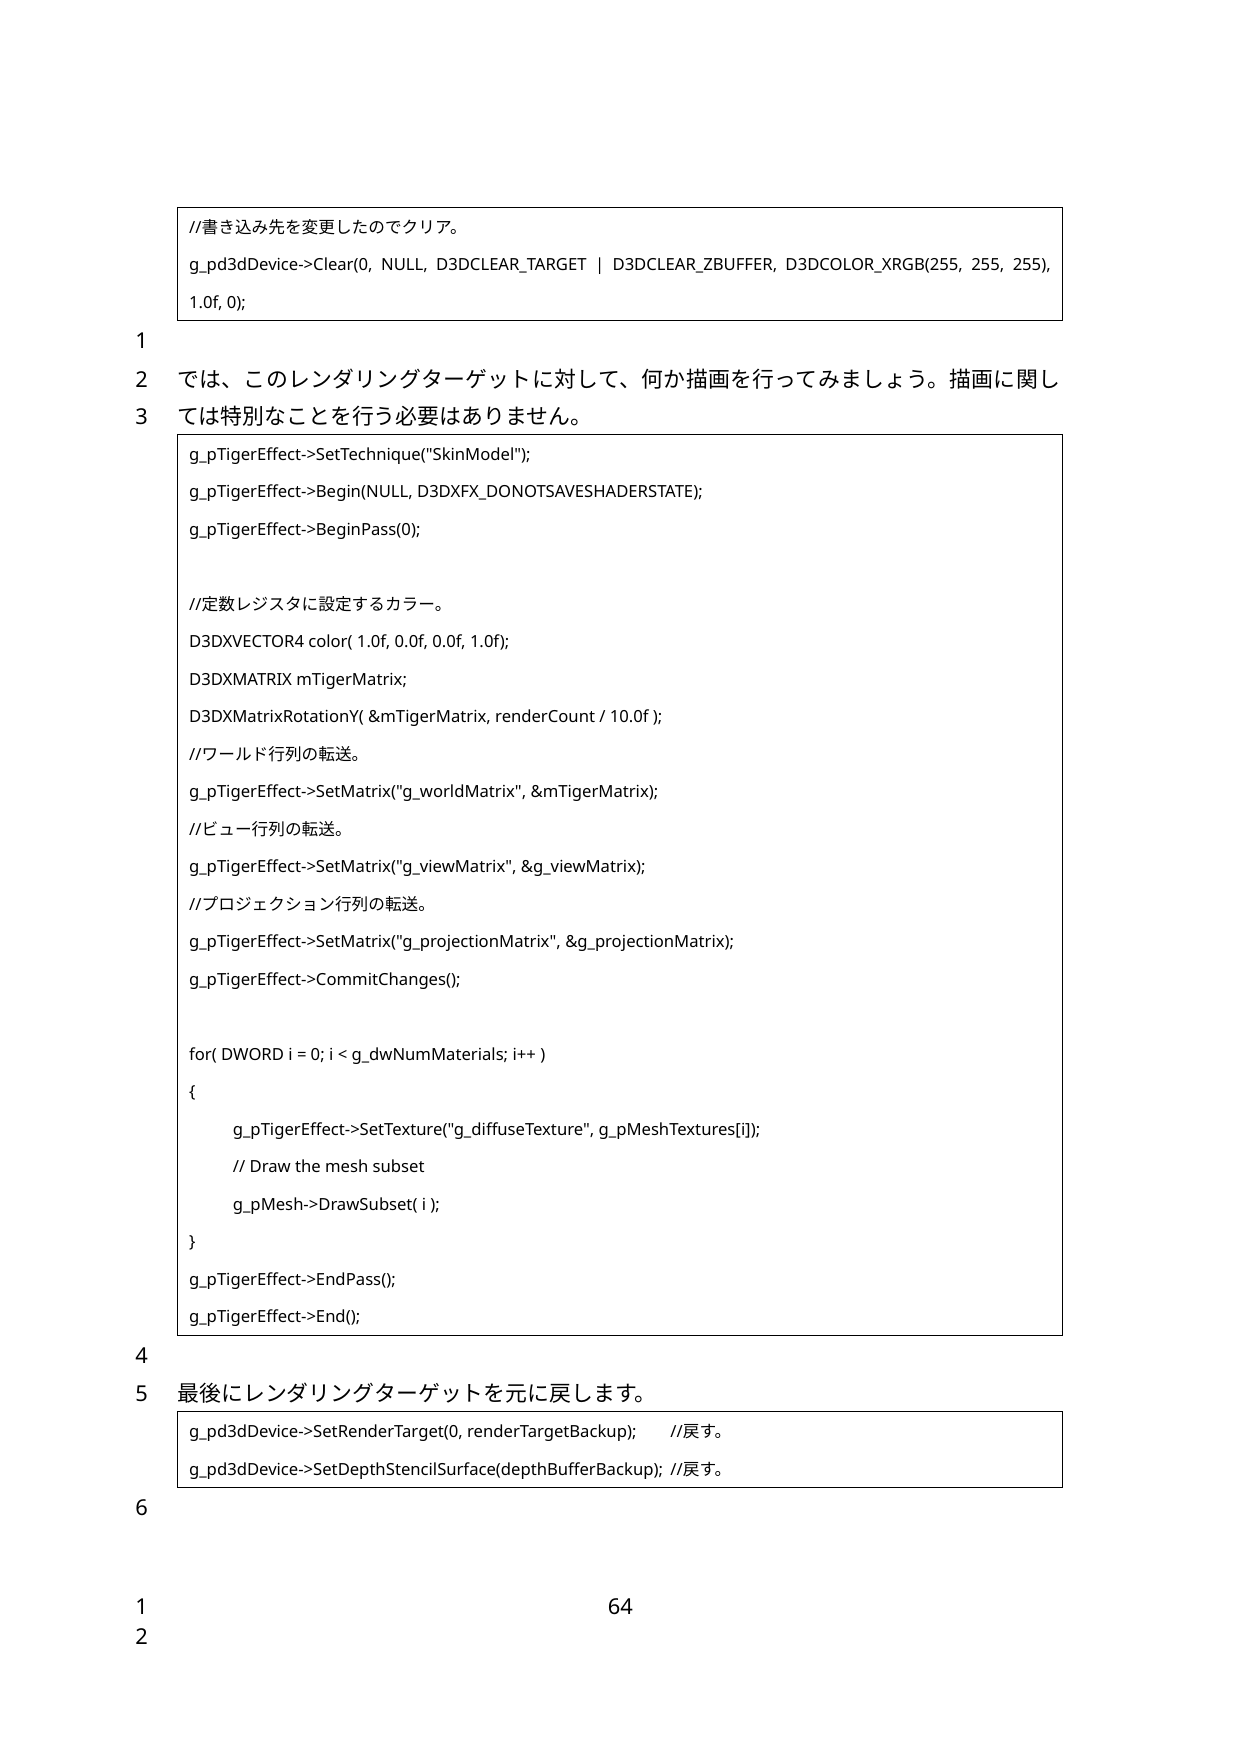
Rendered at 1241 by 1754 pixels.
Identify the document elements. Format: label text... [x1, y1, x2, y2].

table_header g_pd3dDevice->SetRenderTarget(0, renderTargetBackup); //戻す。 g_pd3dDevice->SetDepthStencilSurface(depthBufferBackup); //戻す。 [178, 1412, 1062, 1487]
table_header g_pTigerEffect->SetTechnique("SkinModel"); g_pTigerEffect->Begin(NULL, D3DXFX_DONOTSAVESHADERSTATE); g_pTigerEffect->BeginPass(0); //定数レジスタに設定するカラー。 D3DXVECTOR4 color( 1.0f, 0.0f, 0.0f, 1.0f); D3DXMATRIX mTigerMatrix; D3DXMatrixRotationY( &mTigerMatrix, renderCount / 10.0f ); //ワールド行列の転送。 g_pTigerEffect->SetMatrix("g_worldMatrix", &mTigerMatrix); //ビュー行列の転送。 g_pTigerEffect->SetMatrix("g_viewMatrix", &g_viewMatrix); //プロジェクション行列の転送。 g_pTigerEffect->SetMatrix("g_projectionMatrix", &g_projectionMatrix); g_pTigerEffect->CommitChanges(); for( DWORD i = 0; i < g_dwNumMaterials; i++ ) { g_pTigerEffect->SetTexture("g_diffuseTexture", g_pMeshTextures[i]); // Draw the mesh subset g_pMesh->DrawSubset( i ); } g_pTigerEffect->EndPass(); g_pTigerEffect->End(); [178, 435, 1062, 1335]
text では、このレンダリングターゲットに対して、何か描画を行ってみましょう。描画に関しては特別なことを行う必要はありません。 [177, 359, 1063, 434]
text 最後にレンダリングターゲットを元に戻します。 [177, 1373, 1063, 1411]
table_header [178, 208, 1062, 320]
